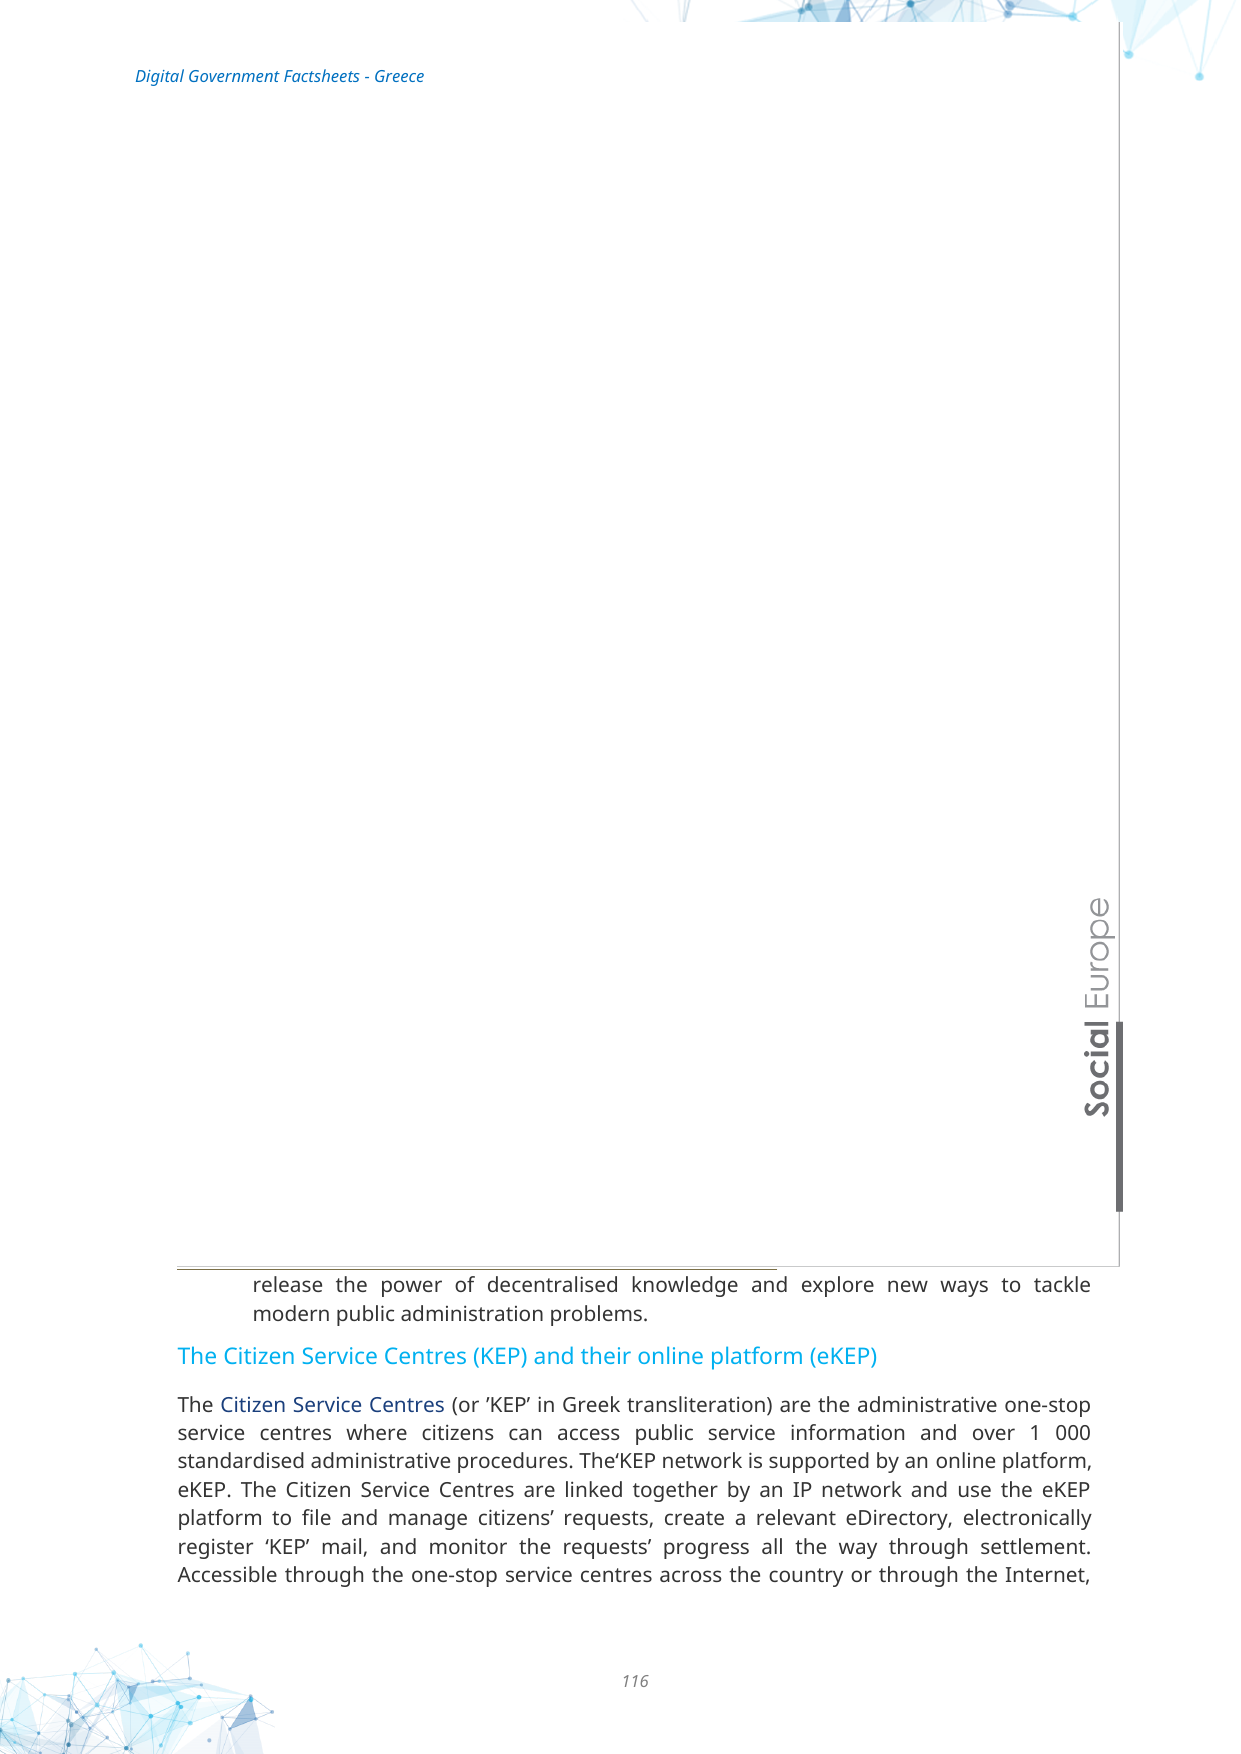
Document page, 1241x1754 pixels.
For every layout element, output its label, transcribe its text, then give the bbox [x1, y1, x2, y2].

list Labs OpenGov. An open innovation initiative that brings together ideas and proposals from citizens, the public and the private sectors. Labs.OpenGov.gr attempts to release the power of decentralised knowledge and explore new ways to tackle modern public administration problems. [215, 1270, 1092, 1327]
text The Citizen Service Centres (or ’KEP’ in Greek transliteration) are the administrative one-stop service centres where citizens can access public service information and over 1 000 standardised administrative procedures. The‘KEP network is supported by an online platform, eKEP. The Citizen Service Centres are linked together by an IP network and use the eKEP platform to file and manage citizens’ requests, create a relevant eDirectory, electronically register ‘KEP’ mail, and monitor the requests’ progress all the way through settlement. Accessible through the one-stop service centres across the country or through the Internet, the eKEP platform supports the use of certified digital signatures, enabling real time online transactions between Public Administrations. [177, 1390, 1092, 1589]
subtitle The Citizen Service Centres (KEP) and their online platform (eKEP) [177, 1340, 1092, 1371]
picture [177, 22, 1123, 1267]
